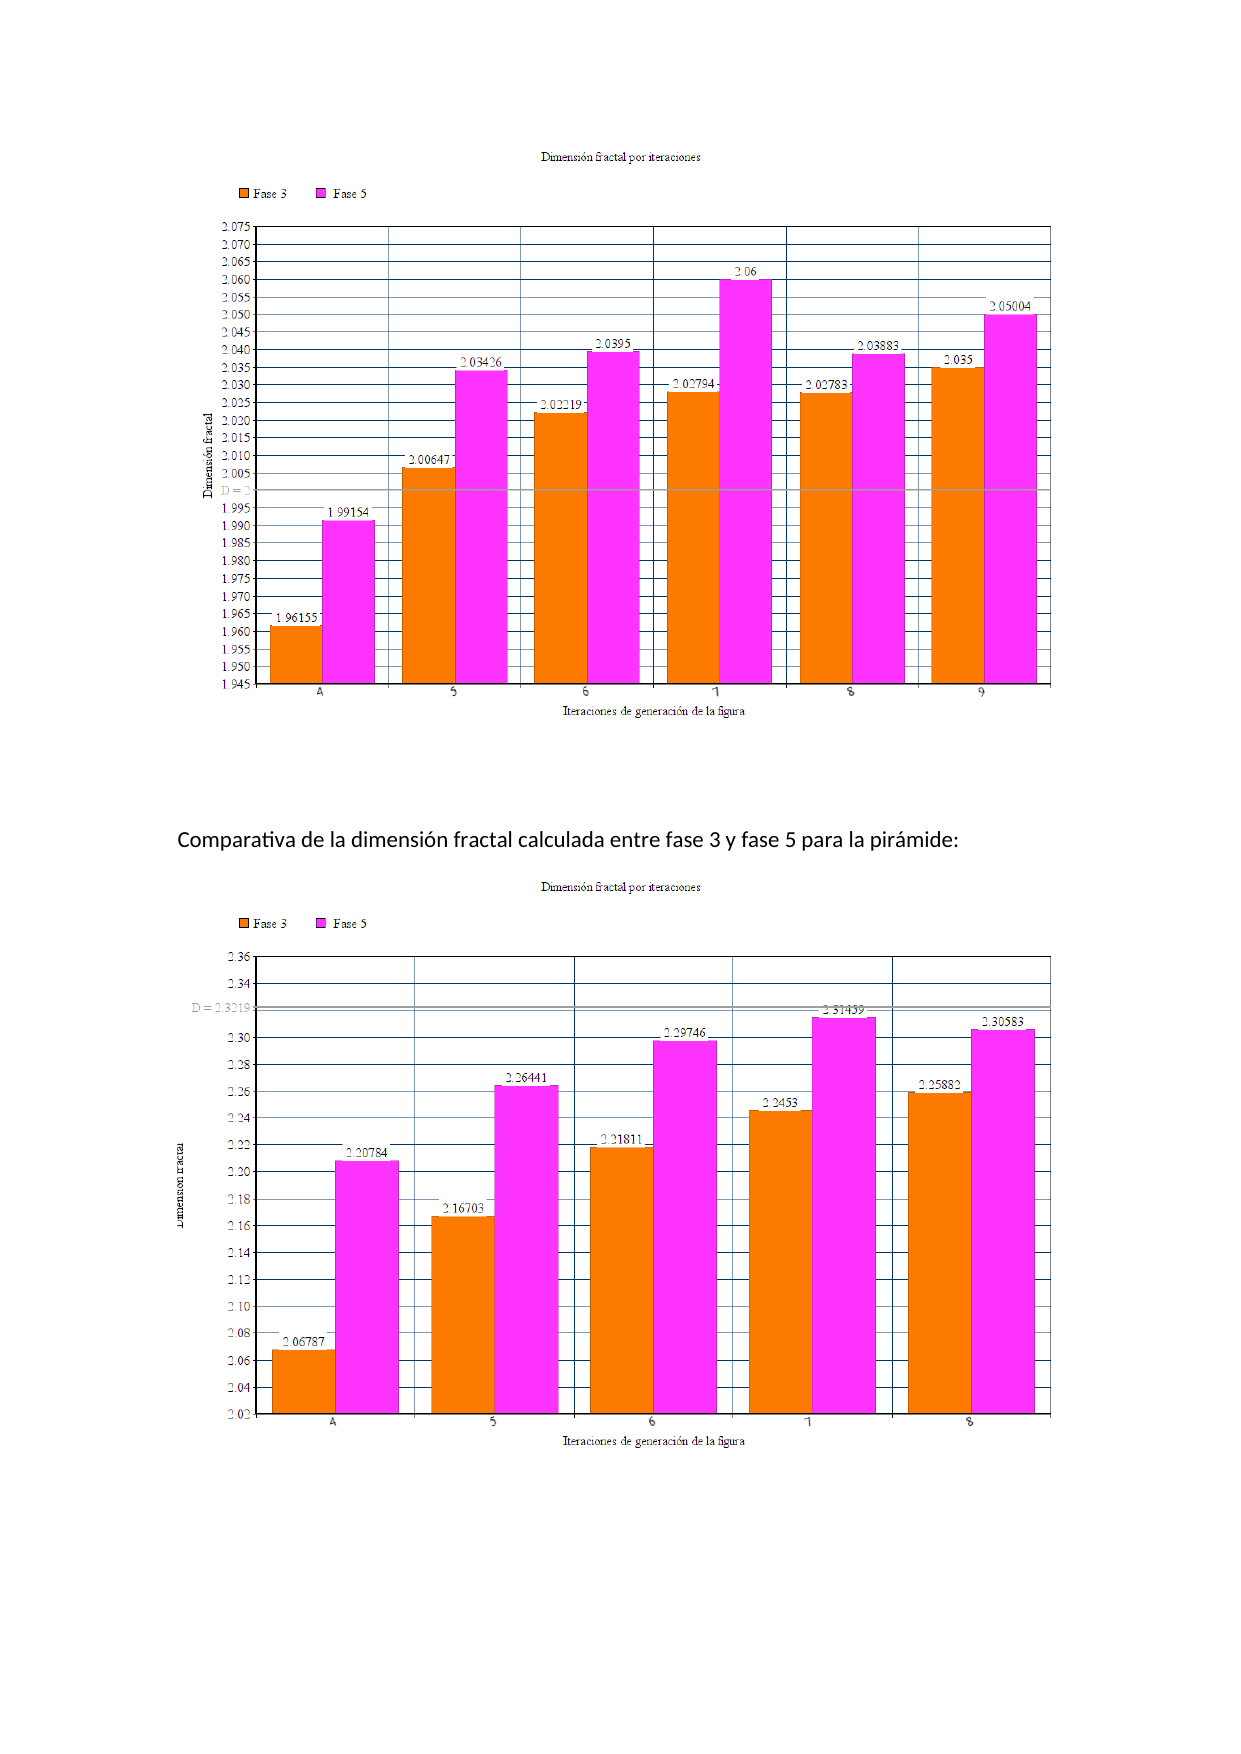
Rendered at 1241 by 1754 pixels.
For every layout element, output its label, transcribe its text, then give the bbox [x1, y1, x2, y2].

text Comparativa de la dimensión fractal calculada entre fase 3 y fase 5 para la pirámide: [177, 825, 1063, 853]
picture [177, 147, 1063, 800]
picture [177, 877, 1063, 1530]
